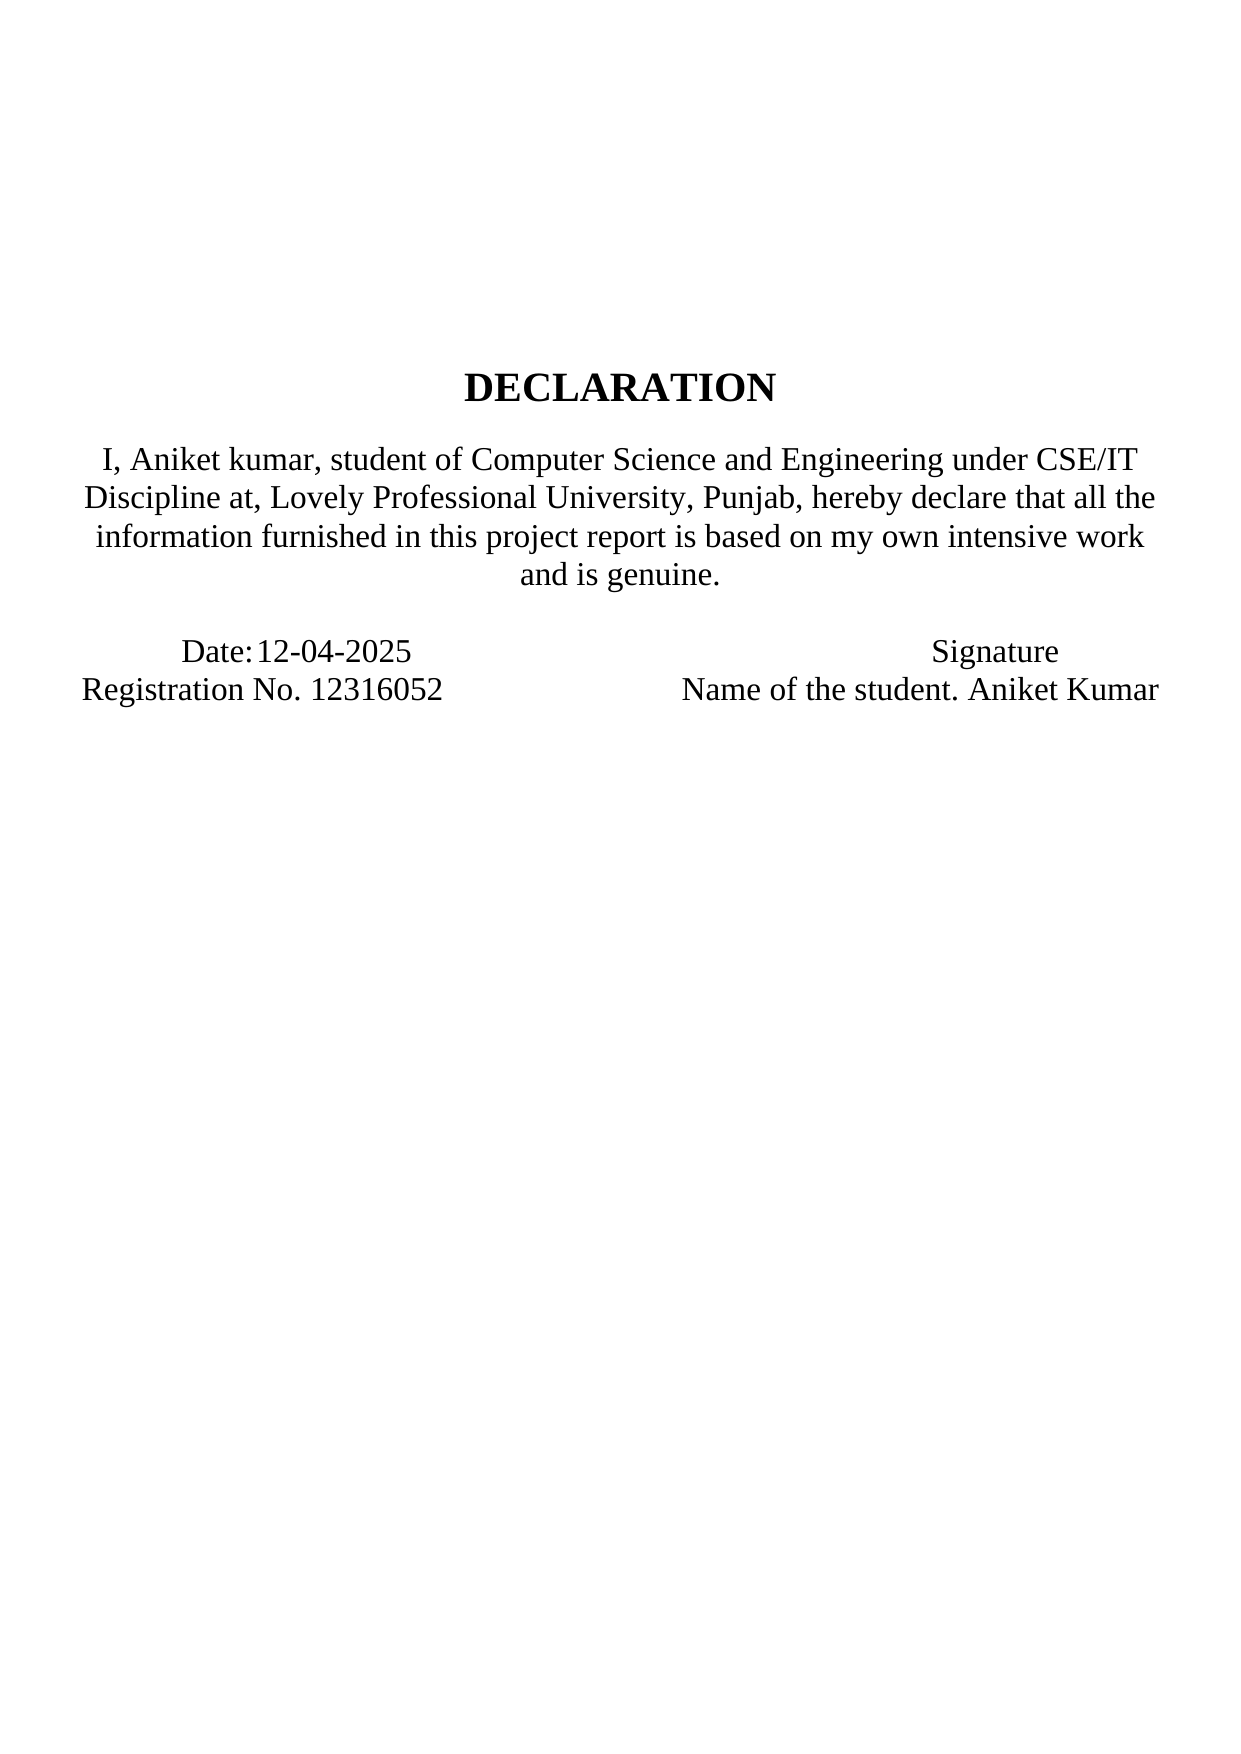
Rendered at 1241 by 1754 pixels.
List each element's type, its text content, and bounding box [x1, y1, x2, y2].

text DECLARATION I, Aniket kumar, student of Computer Science and Engineering under CSE/IT Discipline at, Lovely Professional University, Punjab, hereby declare that all the information furnished in this project report is based on my own intensive work and is genuine. Date: 12-04-2025 Signature Registration No. 12316052 Name of the student. Aniket Kumar [75, 362, 1165, 707]
